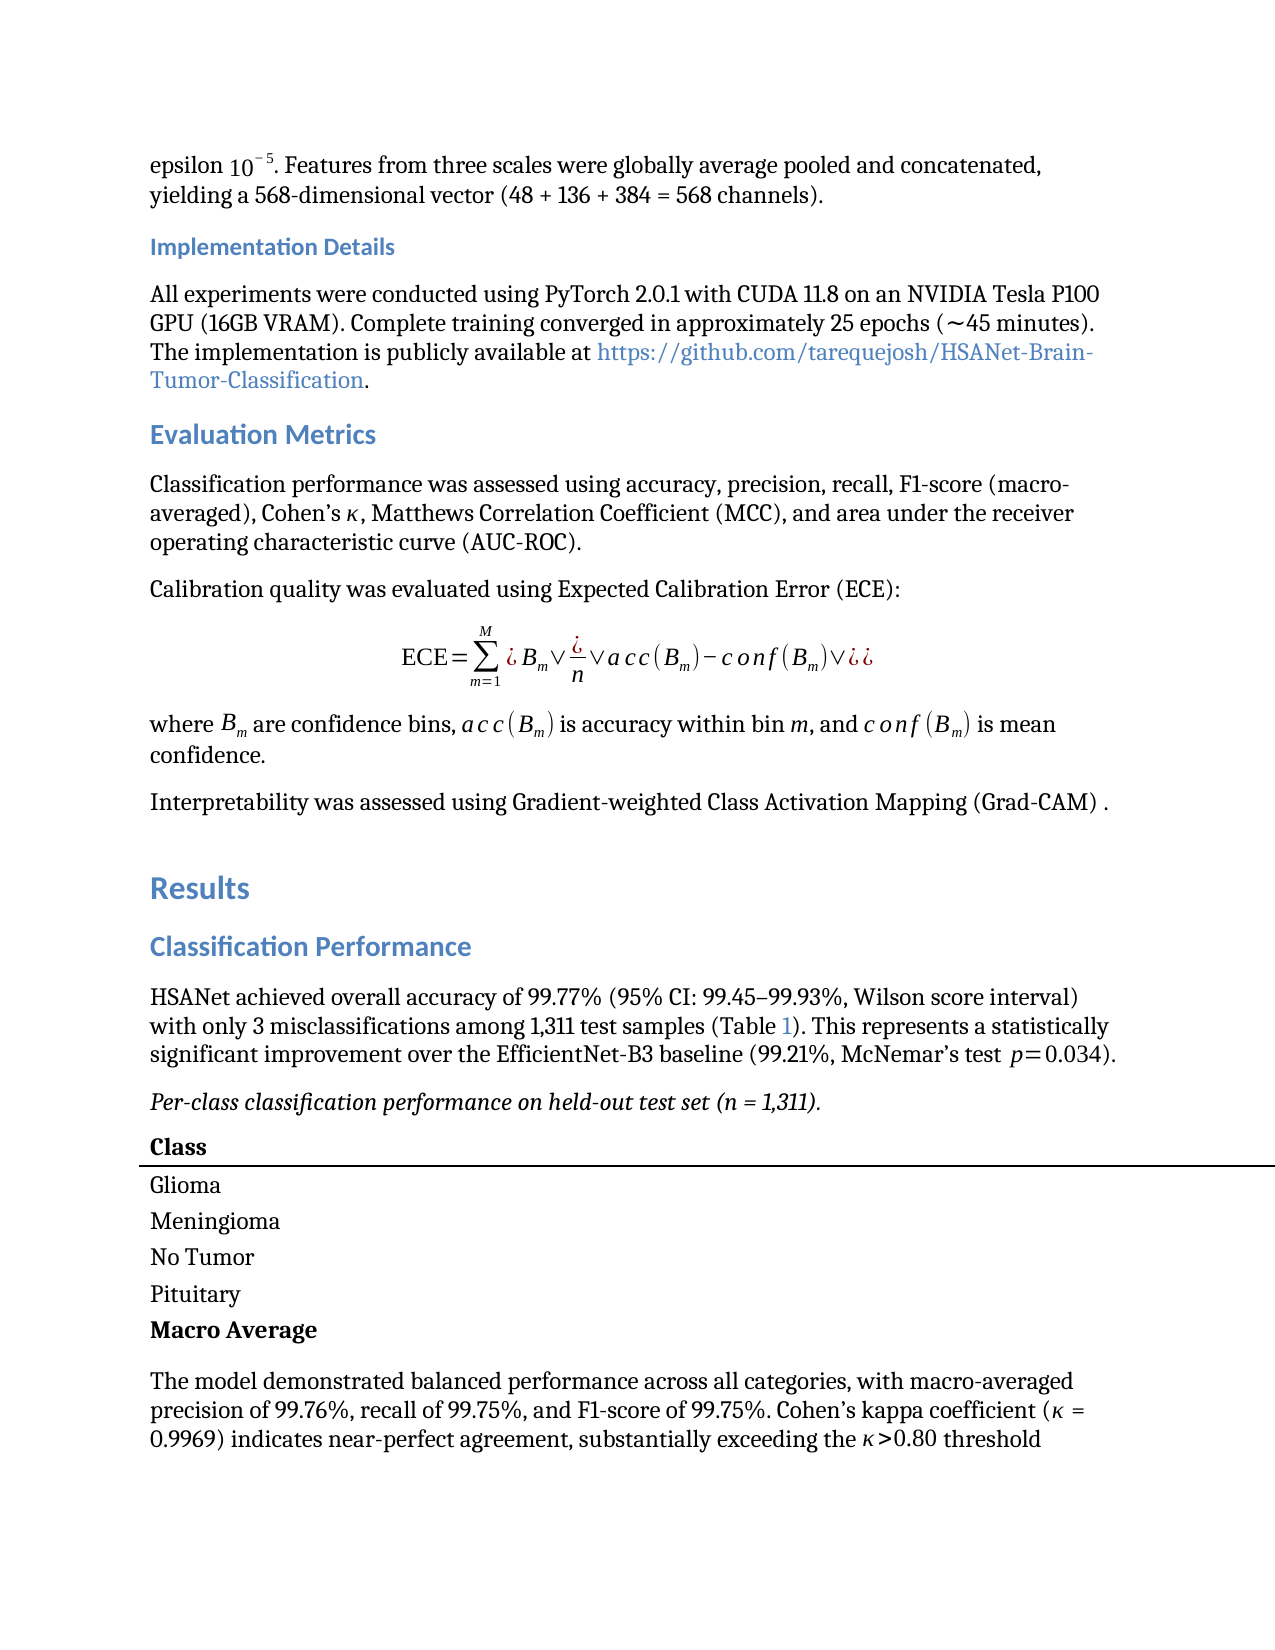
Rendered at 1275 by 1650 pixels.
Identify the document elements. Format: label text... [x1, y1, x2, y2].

table_header Class [139, 1129, 1275, 1165]
text where are confidence bins, is accuracy within bin , and is mean confidence. [150, 709, 1125, 769]
table_cell Meningioma [139, 1203, 1275, 1239]
subtitle Evaluation Metrics [150, 416, 1125, 451]
text All experiments were conducted using PyTorch 2.0.1 with CUDA 11.8 on an NVIDIA Tesla P100 GPU (16GB VRAM). Complete training converged in approximately 25 epochs (45 minutes). The implementation is publicly available at https://github.com/tarequejosh/HSANet-Brain-Tumor-Classification. [150, 280, 1125, 395]
text Per-class classification performance on held-out test set (n = 1,311). [150, 1088, 1125, 1117]
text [150, 1367, 1125, 1453]
table_cell Glioma [139, 1167, 1275, 1203]
text Classification performance was assessed using accuracy, precision, recall, F1-score (macro-averaged), Cohen’s , Matthews Correlation Coefficient (MCC), and area under the receiver operating characteristic curve (AUC-ROC). [150, 470, 1125, 556]
text Interpretability was assessed using Gradient-weighted Class Activation Mapping (Grad-CAM) . [150, 788, 1125, 817]
table_cell Macro Average [139, 1312, 1275, 1348]
table_cell Pituitary [139, 1276, 1275, 1312]
subtitle Results [150, 867, 1125, 908]
text HSANet achieved overall accuracy of 99.77% (95% CI: 99.45–99.93%, Wilson score interval) with only 3 misclassifications among 1,311 test samples (Table 1). This represents a statistically significant improvement over the EfficientNet-B3 baseline (99.21%, McNemar’s test ). [150, 983, 1125, 1069]
table_cell No Tumor [139, 1240, 1275, 1276]
text Calibration quality was evaluated using Expected Calibration Error (ECE): [150, 575, 1125, 604]
subtitle Classification Performance [150, 928, 1125, 964]
subtitle Implementation Details [150, 231, 1125, 261]
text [150, 150, 1125, 210]
